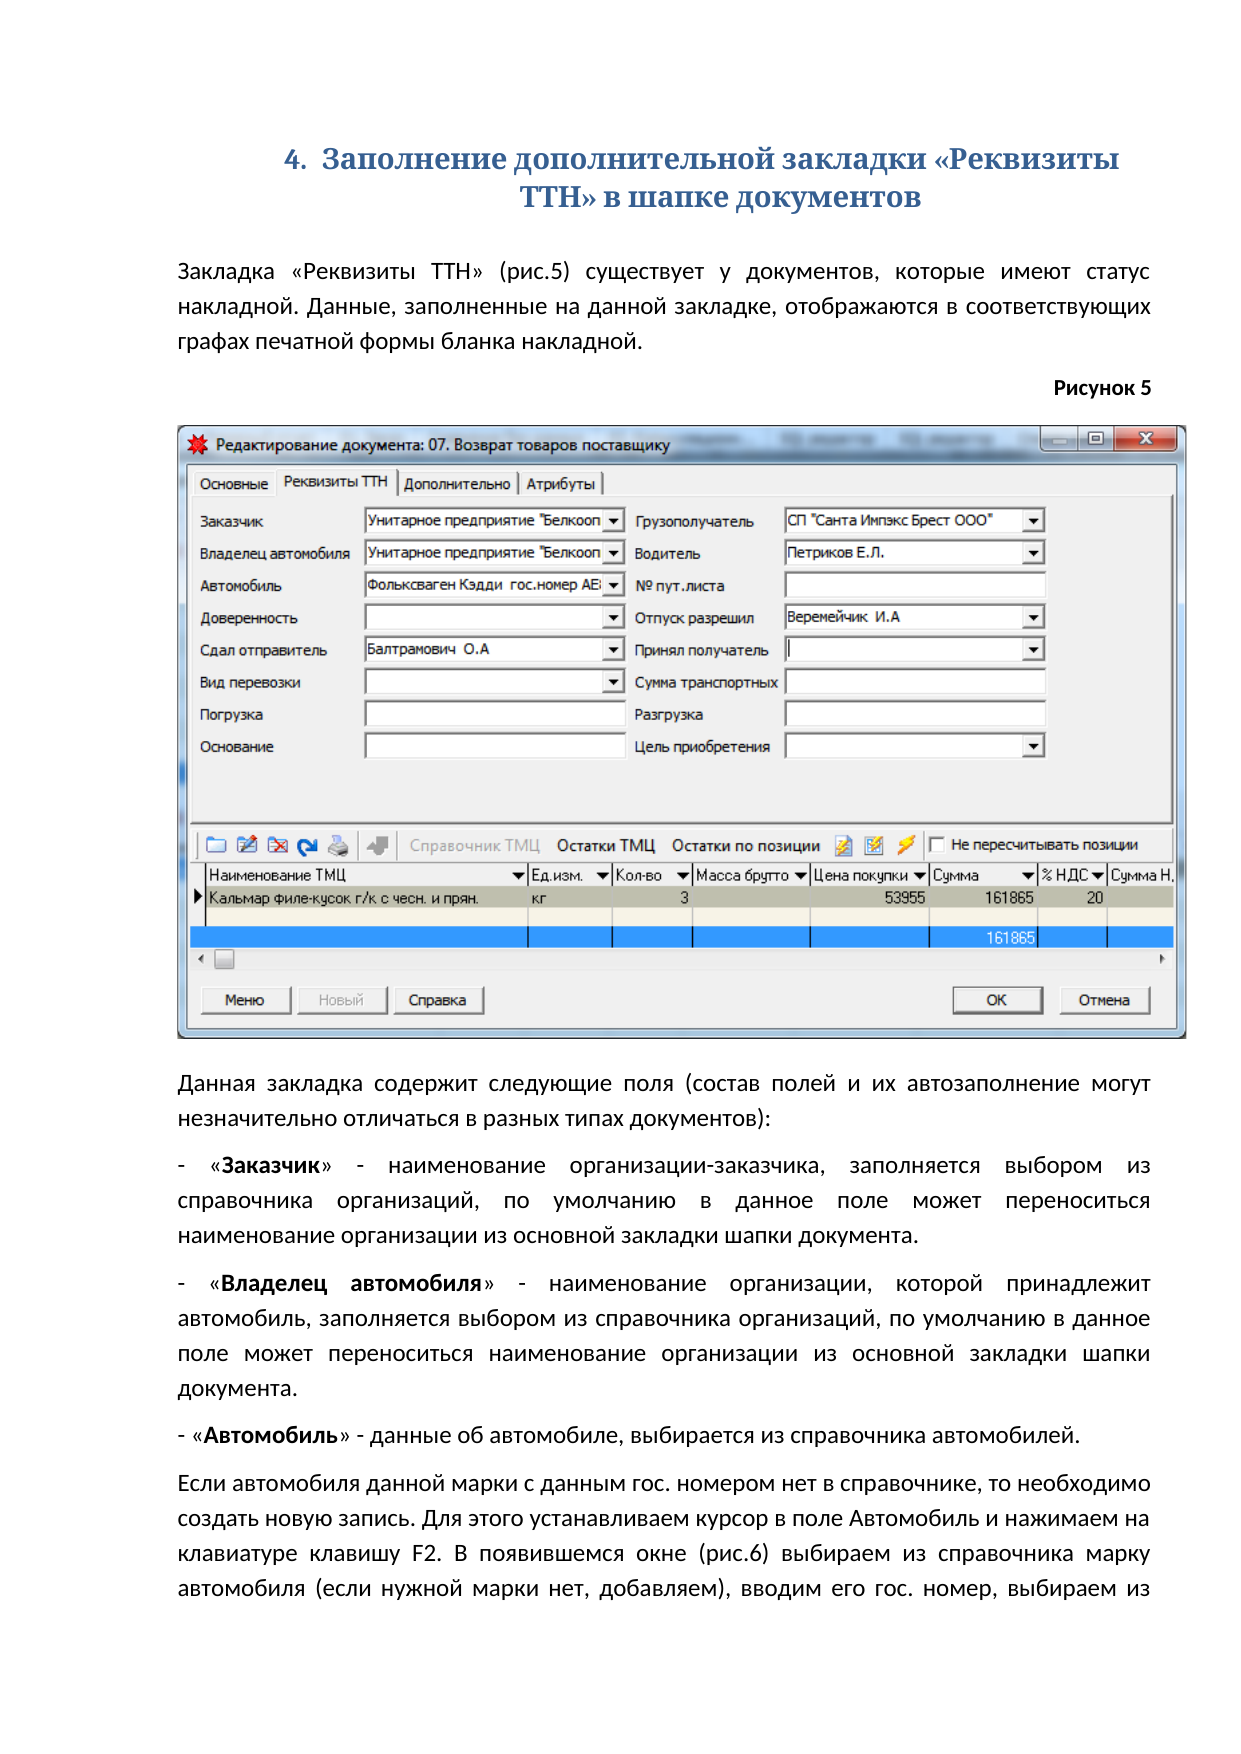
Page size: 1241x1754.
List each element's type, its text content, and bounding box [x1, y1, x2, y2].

subtitle Заполнение дополнительной закладки «Реквизиты ТТН» в шапке документов [252, 143, 1152, 215]
text Данная закладка содержит следующие поля (состав полей и их автозаполнение могут незначительно отличаться в разных типах документов): [177, 1067, 1152, 1132]
text - «Владелец автомобиля» - наименование организации, которой принадлежит автомобиль, заполняется выбором из справочника организаций, по умолчанию в данное поле может переноситься наименование организации из основной закладки шапки документа. [177, 1267, 1152, 1402]
text - «Заказчик» - наименование организации-заказчика, заполняется выбором из справочника организаций, по умолчанию в данное поле может переноситься наименование организации из основной закладки шапки документа. [177, 1149, 1152, 1250]
picture [177, 425, 1187, 1039]
text - «Автомобиль» - данные об автомобиле, выбирается из справочника автомобилей. [177, 1419, 1152, 1450]
text Рисунок 5 [177, 373, 1152, 401]
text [177, 1467, 1152, 1602]
text Закладка «Реквизиты ТТН» (рис.5) существует у документов, которые имеют статус накладной. Данные, заполненные на данной закладке, отображаются в соответствующих графах печатной формы бланка накладной. [177, 255, 1152, 356]
